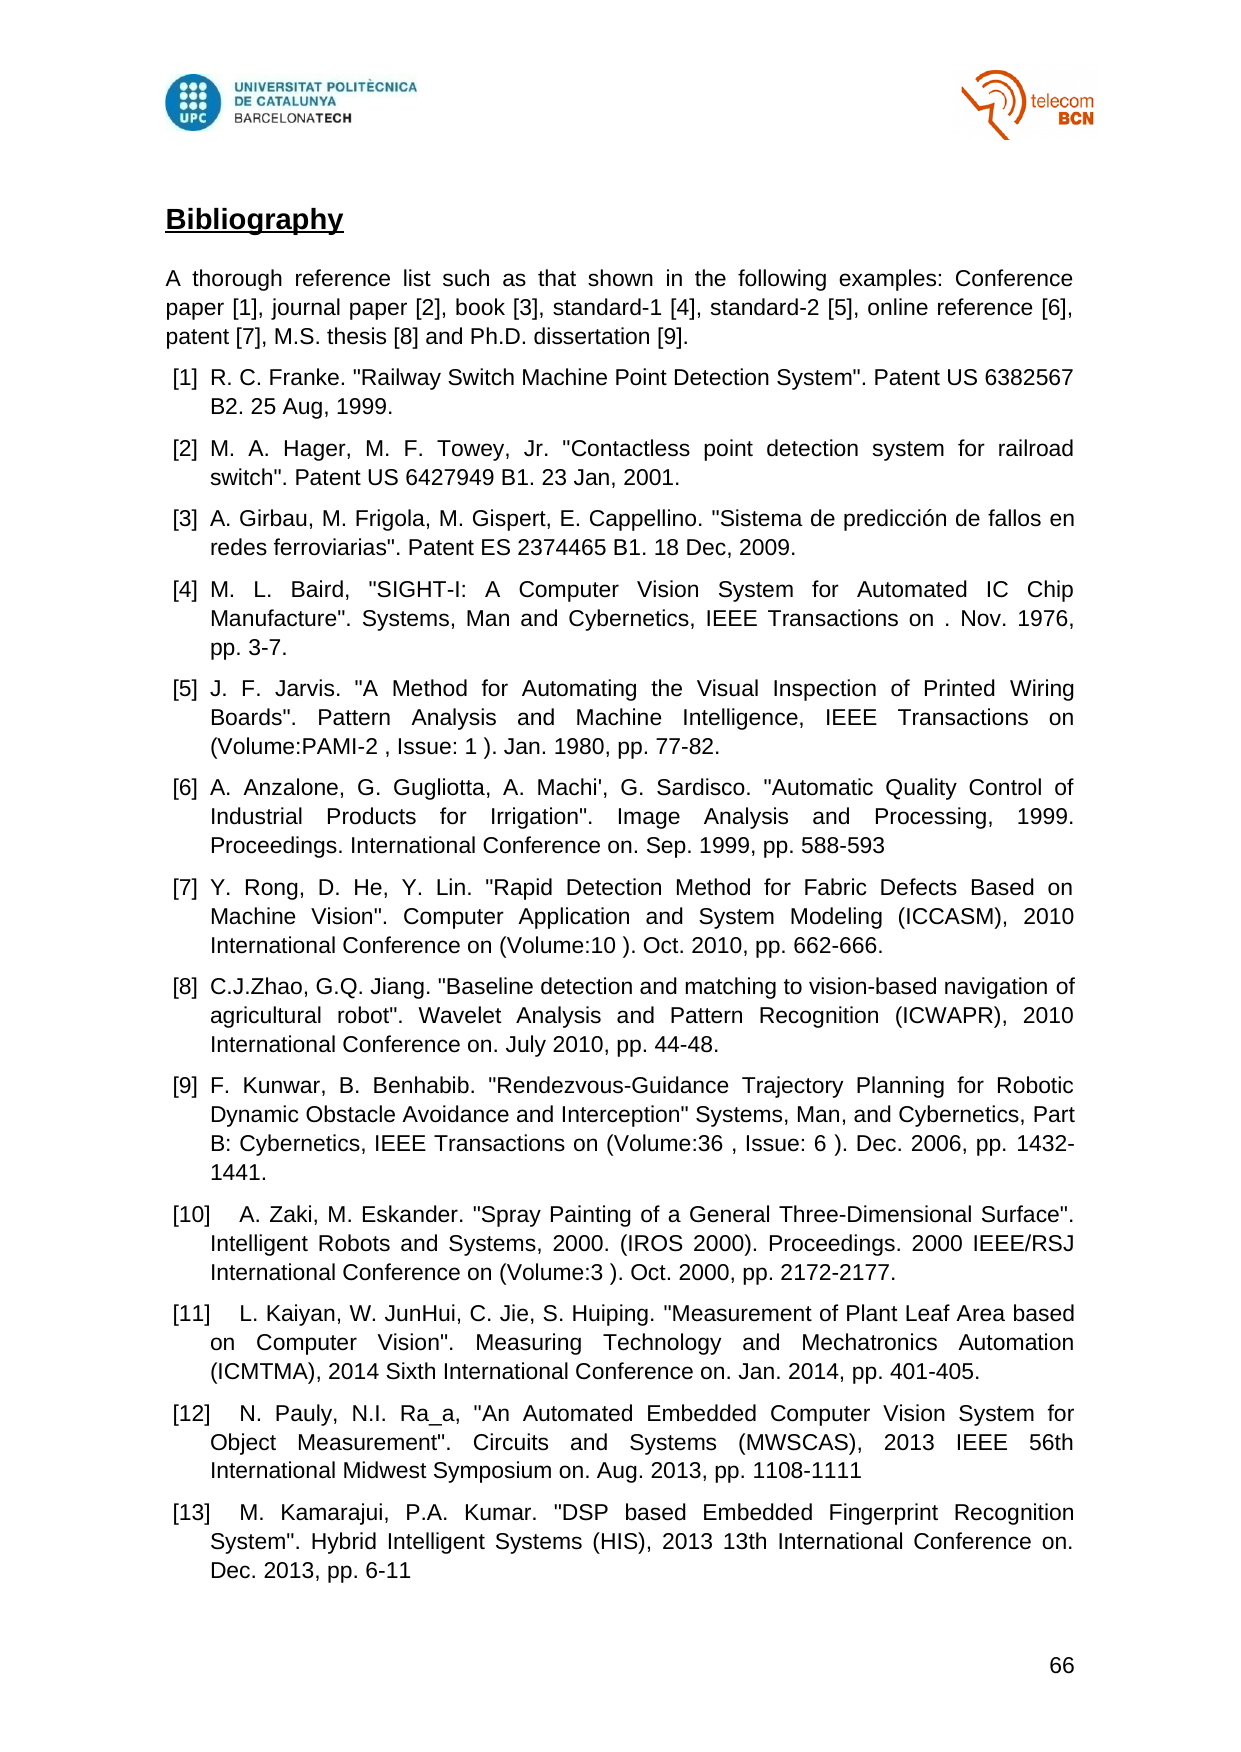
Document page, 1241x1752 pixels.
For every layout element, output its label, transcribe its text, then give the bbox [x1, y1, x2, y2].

picture [952, 64, 1097, 140]
title Bibliography [165, 202, 1075, 236]
list C.J.Zhao, G.Q. Jiang. "Baseline detection and matching to vision-based navigation of agricultural robot". Wavelet Analysis and Pattern Recognition (ICWAPR), 2010 International Conference on. July 2010, pp. 44-48. [172, 973, 1075, 1057]
list A. Anzalone, G. Gugliotta, A. Machi', G. Sardisco. "Automatic Quality Control of Industrial Products for Irrigation". Image Analysis and Processing, 1999. Proceedings. International Conference on. Sep. 1999, pp. 588-593 [172, 774, 1075, 859]
list J. F. Jarvis. "A Method for Automating the Visual Inspection of Printed Wiring Boards". Pattern Analysis and Machine Intelligence, IEEE Transactions on (Volume:PAMI-2 , Issue: 1 ). Jan. 1980, pp. 77-82. [172, 675, 1075, 759]
text A thorough reference list such as that shown in the following examples: Conference paper [1], journal paper [2], book [3], standard-1 [4], standard-2 [5], online reference [6], patent [7], M.S. thesis [8] and Ph.D. dissertation [9]. [165, 265, 1075, 349]
list F. Kunwar, B. Benhabib. "Rendezvous-Guidance Trajectory Planning for Robotic Dynamic Obstacle Avoidance and Interception" Systems, Man, and Cybernetics, Part B: Cybernetics, IEEE Transactions on (Volume:36 , Issue: 6 ). Dec. 2006, pp. 1432-1441. [172, 1072, 1075, 1186]
list M. Kamarajui, P.A. Kumar. "DSP based Embedded Fingerprint Recognition System". Hybrid Intelligent Systems (HIS), 2013 13th International Conference on. Dec. 2013, pp. 6-11 [172, 1499, 1075, 1583]
list Y. Rong, D. He, Y. Lin. "Rapid Detection Method for Fabric Defects Based on Machine Vision". Computer Application and System Modeling (ICCASM), 2010 International Conference on (Volume:10 ). Oct. 2010, pp. 662-666. [172, 874, 1075, 958]
list A. Zaki, M. Eskander. "Spray Painting of a General Three-Dimensional Surface". Intelligent Robots and Systems, 2000. (IROS 2000). Proceedings. 2000 IEEE/RSJ International Conference on (Volume:3 ). Oct. 2000, pp. 2172-2177. [172, 1201, 1075, 1285]
list M. A. Hager, M. F. Towey, Jr. "Contactless point detection system for railroad switch". Patent US 6427949 B1. 23 Jan, 2001. [172, 435, 1075, 490]
list M. L. Baird, "SIGHT-I: A Computer Vision System for Automated IC Chip Manufacture". Systems, Man and Cybernetics, IEEE Transactions on . Nov. 1976, pp. 3-7. [172, 576, 1075, 660]
list A. Girbau, M. Frigola, M. Gispert, E. Cappellino. "Sistema de predicción de fallos en redes ferroviarias". Patent ES 2374465 B1. 18 Dec, 2009. [172, 505, 1075, 561]
list N. Pauly, N.I. Ra_a, "An Automated Embedded Computer Vision System for Object Measurement". Circuits and Systems (MWSCAS), 2013 IEEE 56th International Midwest Symposium on. Aug. 2013, pp. 1108-1111 [172, 1399, 1075, 1484]
list L. Kaiyan, W. JunHui, C. Jie, S. Huiping. "Measurement of Plant Leaf Area based on Computer Vision". Measuring Technology and Mechatronics Automation (ICMTMA), 2014 Sixth International Conference on. Jan. 2014, pp. 401-405. [172, 1300, 1075, 1384]
list R. C. Franke. "Railway Switch Machine Point Detection System". Patent US 6382567 B2. 25 Aug, 1999. [172, 364, 1075, 420]
picture [165, 74, 417, 131]
